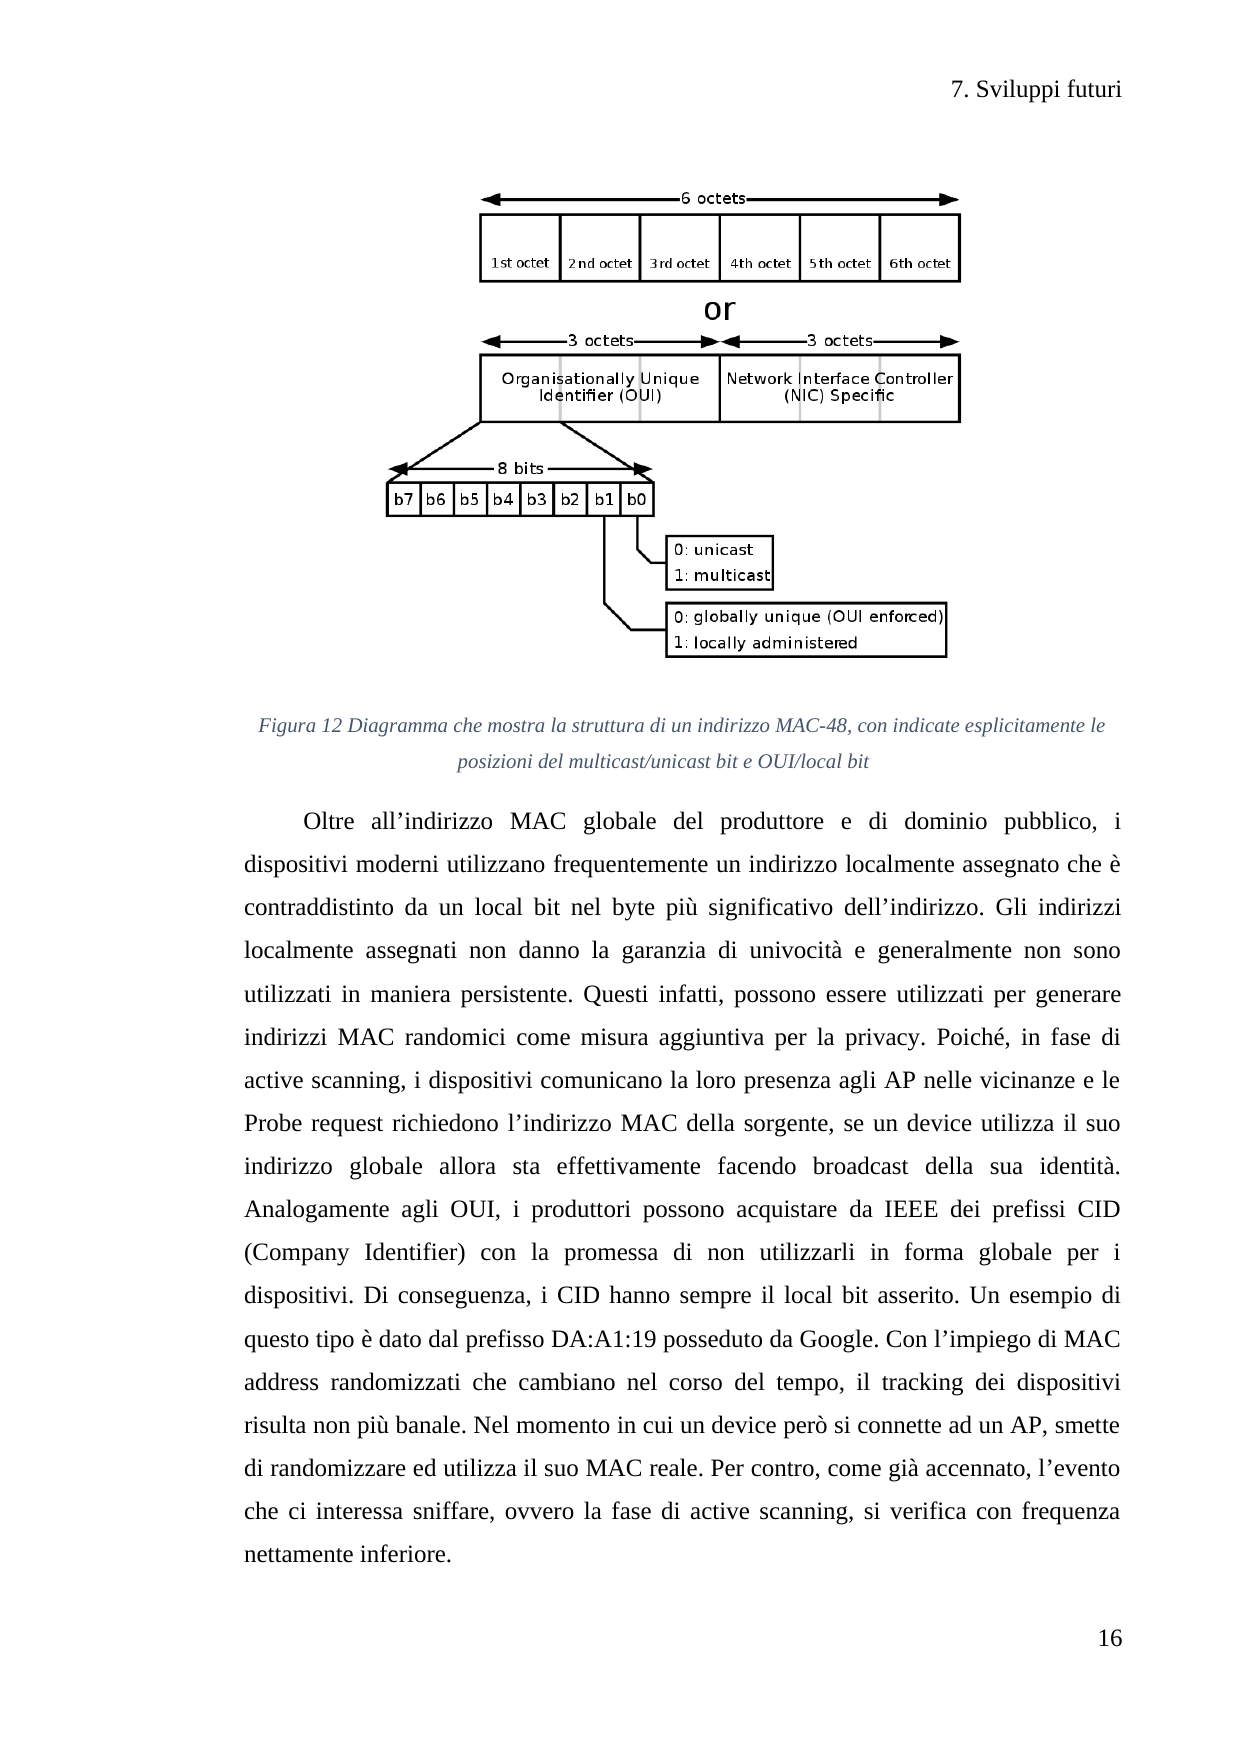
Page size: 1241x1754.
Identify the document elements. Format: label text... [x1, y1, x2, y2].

text Oltre all’indirizzo MAC globale del produttore e di dominio pubblico, i dispositivi moderni utilizzano frequentemente un indirizzo localmente assegnato che è contraddistinto da un local bit nel byte più significativo dell’indirizzo. Gli indirizzi localmente assegnati non danno la garanzia di univocità e generalmente non sono utilizzati in maniera persistente. Questi infatti, possono essere utilizzati per generare indirizzi MAC randomici come misura aggiuntiva per la privacy. Poiché, in fase di active scanning, i dispositivi comunicano la loro presenza agli AP nelle vicinanze e le Probe request richiedono l’indirizzo MAC della sorgente, se un device utilizza il suo indirizzo globale allora sta effettivamente facendo broadcast della sua identità. Analogamente agli OUI, i produttori possono acquistare da IEEE dei prefissi CID (Company Identifier) con la promessa di non utilizzarli in forma globale per i dispositivi. Di conseguenza, i CID hanno sempre il local bit asserito. Un esempio di questo tipo è dato dal prefisso DA:A1:19 posseduto da Google. Con l’impiego di MAC address randomizzati che cambiano nel corso del tempo, il tracking dei dispositivi risulta non più banale. Nel momento in cui un device però si connette ad un AP, smette di randomizzare ed utilizza il suo MAC reale. Per contro, come già accennato, l’evento che ci interessa sniffare, ovvero la fase di active scanning, si verifica con frequenza nettamente inferiore. [244, 806, 1122, 1568]
picture [367, 177, 999, 683]
text Figura 12 Diagramma che mostra la struttura di un indirizzo MAC-48, con indicate esplicitamente le posizioni del multicast/unicast bit e OUI/local bit [207, 713, 1122, 773]
